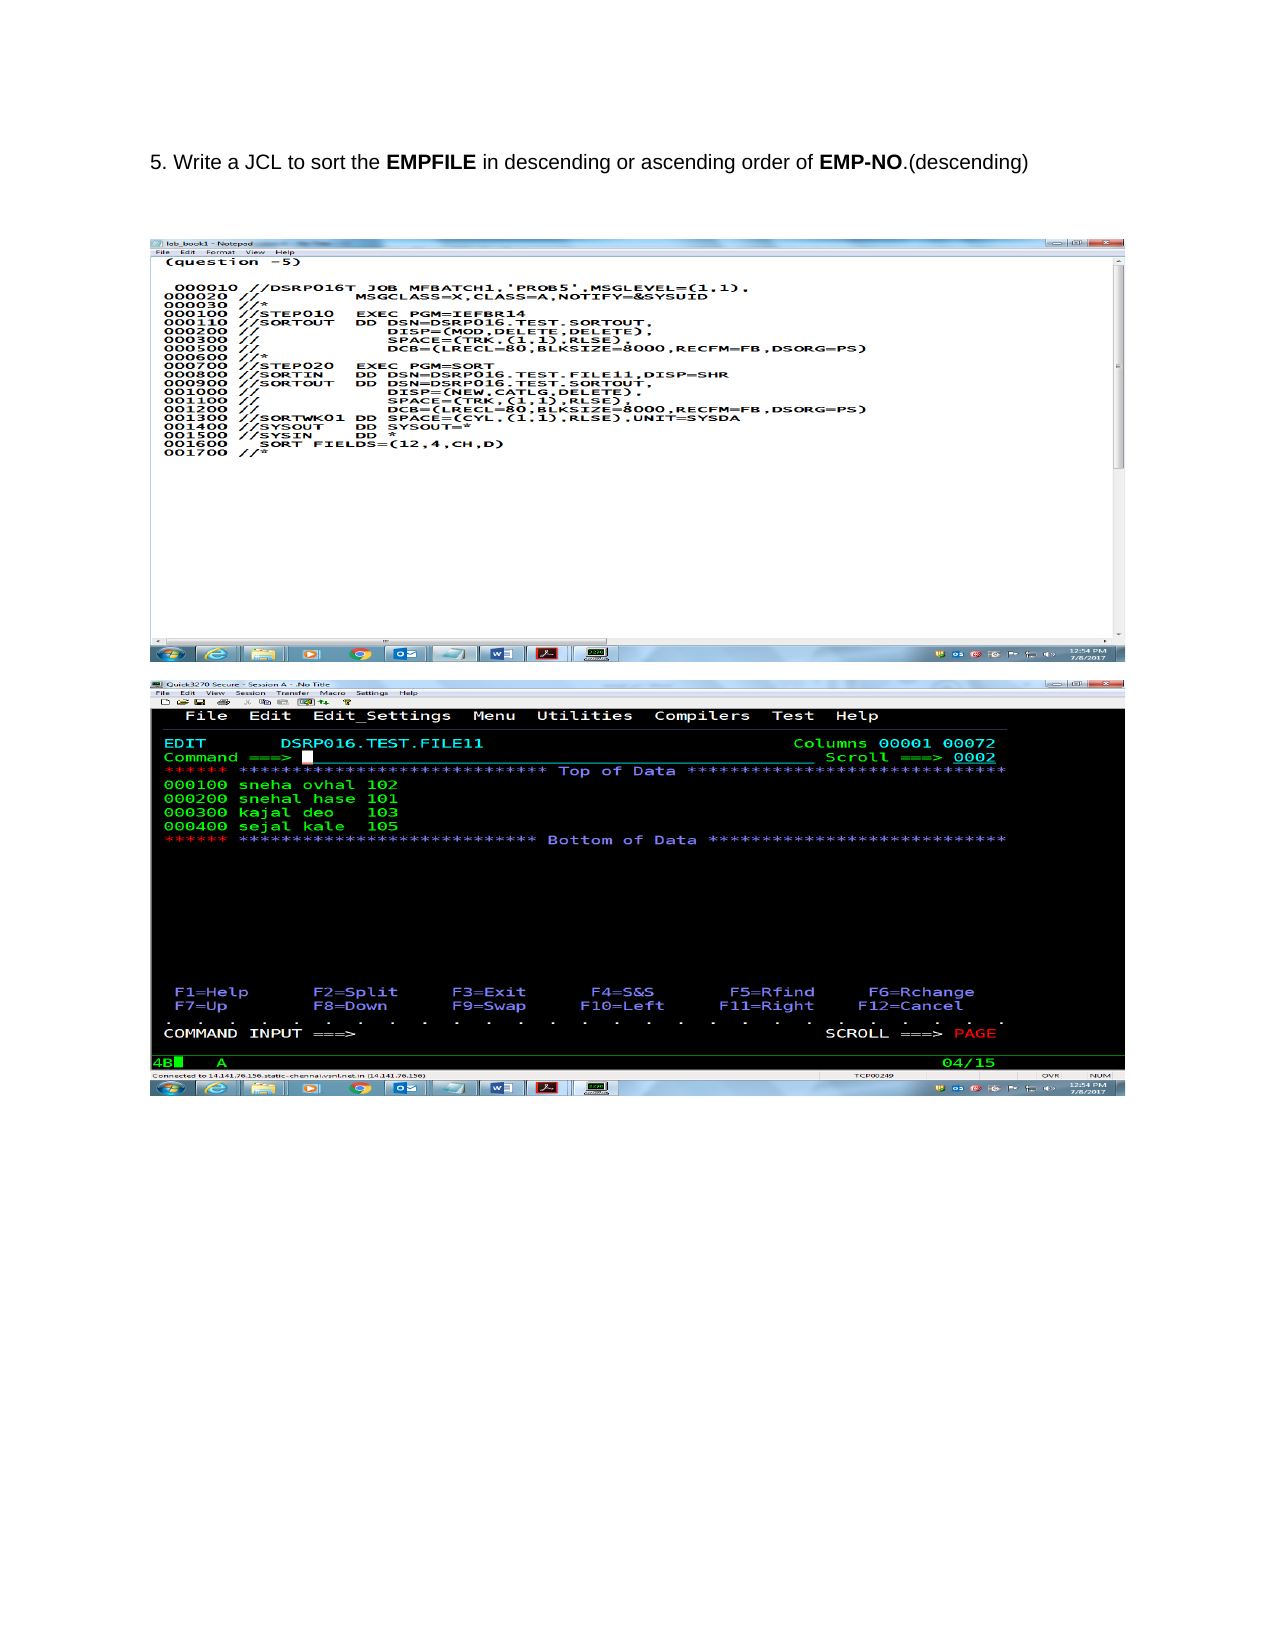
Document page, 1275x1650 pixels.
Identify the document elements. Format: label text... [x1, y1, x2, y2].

picture [150, 239, 1125, 662]
text 5. Write a JCL to sort the EMPFILE in descending or ascending order of EMP-NO.(descending) [150, 150, 1125, 174]
picture [150, 680, 1125, 1096]
